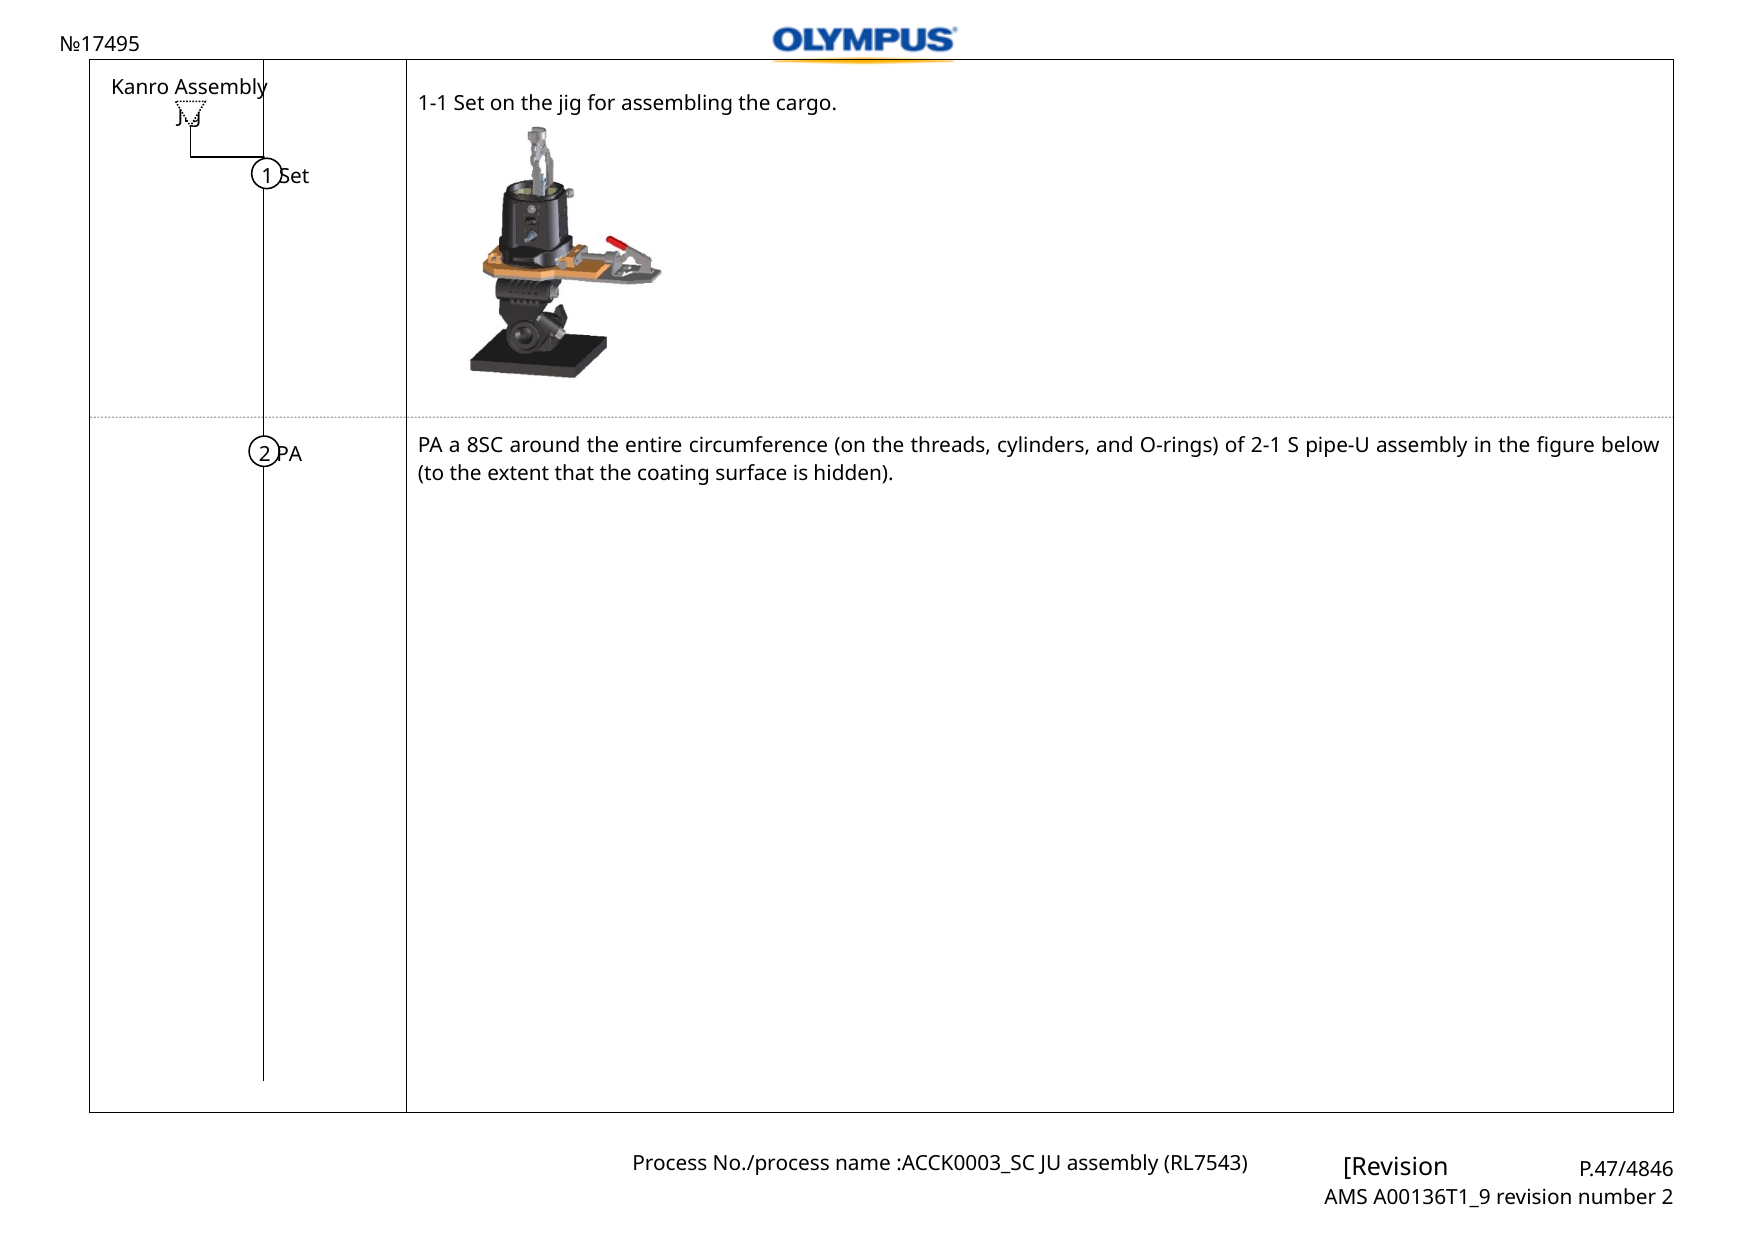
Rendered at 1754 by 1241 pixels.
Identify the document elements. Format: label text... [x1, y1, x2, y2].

table_cell [90, 60, 406, 1112]
table_cell 1-1 Set on the jig for assembling the cargo. PA a 8SC around the entire circumference (on the threads, cylinders, and O-rings) of 2-1 S pipe-U assembly in the figure below (to the extent that the coating surface is hidden). [407, 60, 1673, 1112]
picture [454, 120, 665, 380]
picture [762, 22, 967, 59]
